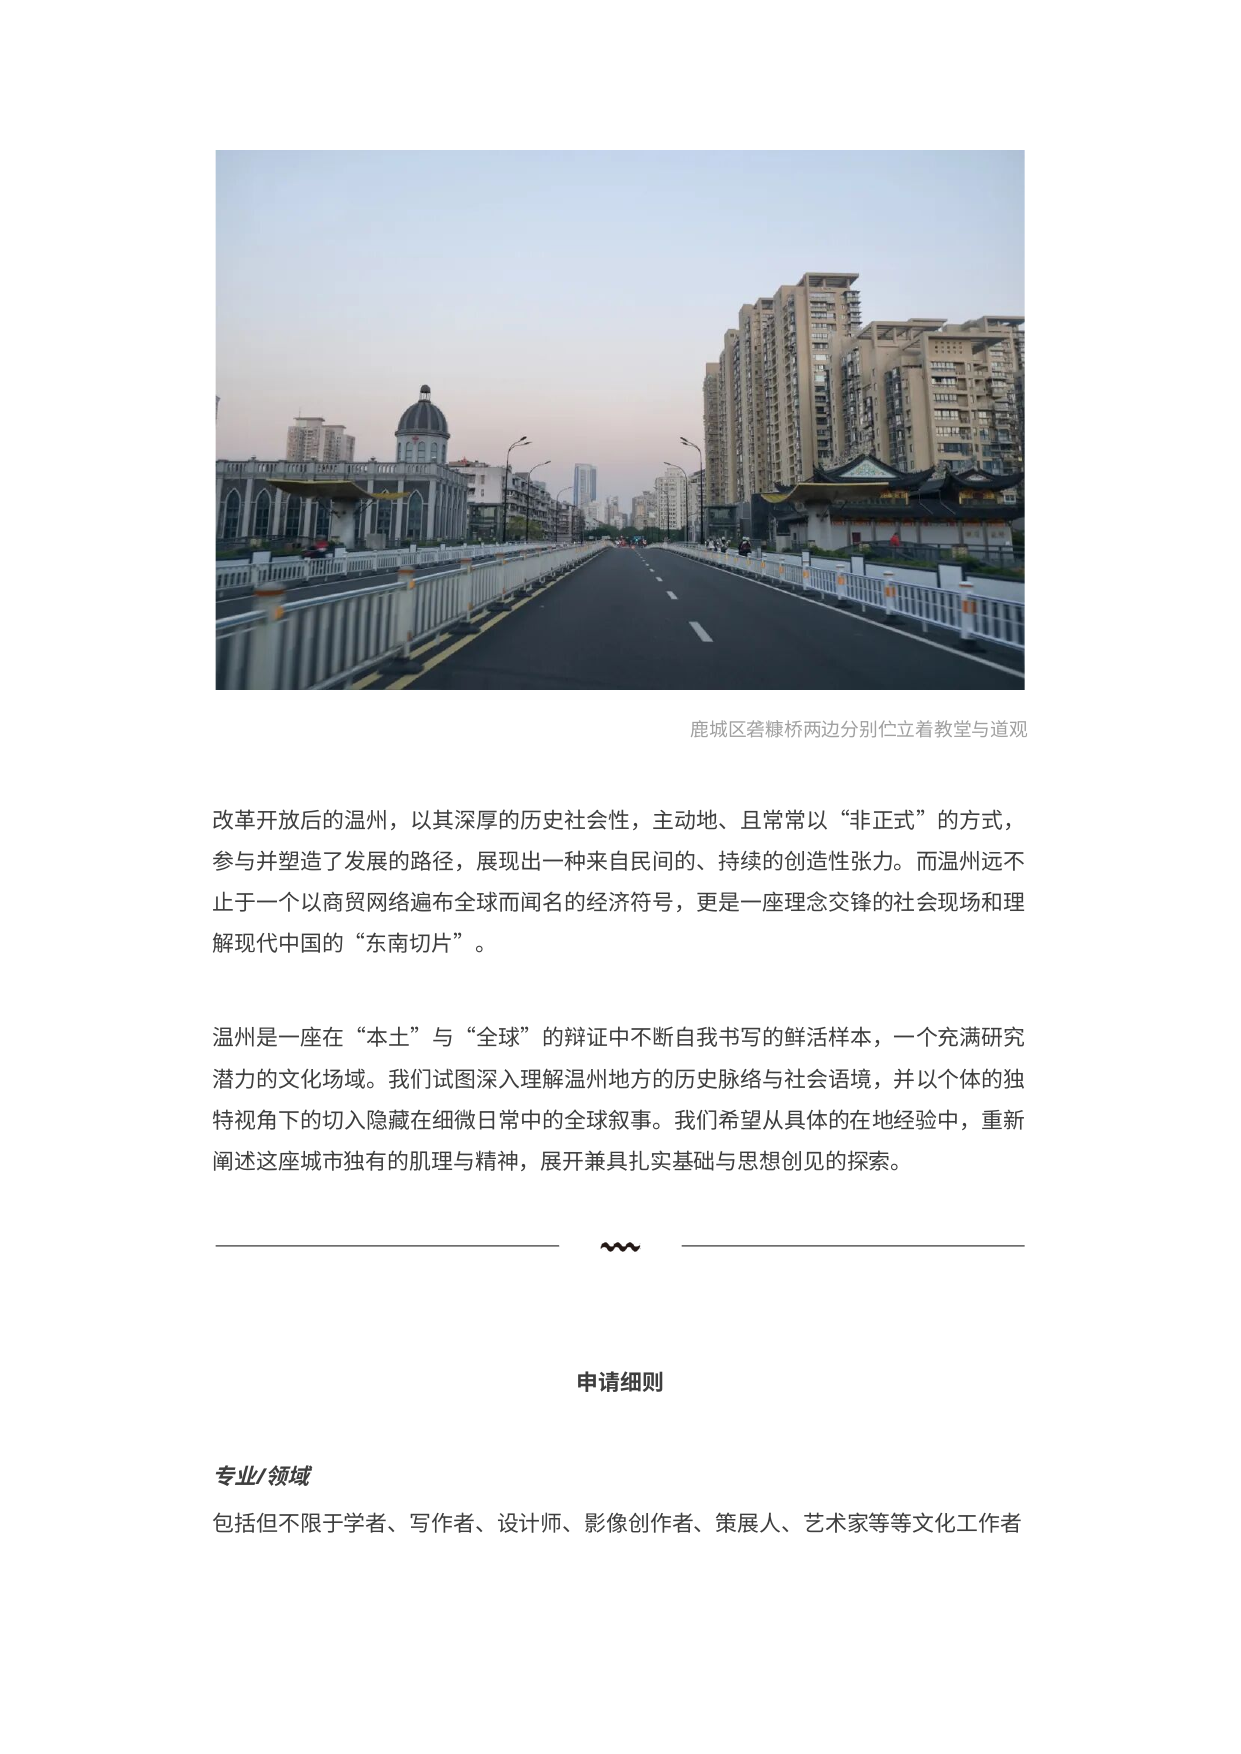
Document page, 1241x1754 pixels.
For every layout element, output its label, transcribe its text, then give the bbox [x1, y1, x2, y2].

text 鹿城区砻糠桥两边分别伫立着教堂与道观 [212, 714, 1028, 741]
text 改革开放后的温州，以其深厚的历史社会性，主动地、且常常以“非正式”的方式，参与并塑造了发展的路径，展现出一种来自民间的、持续的创造性张力。而温州远不止于一个以商贸网络遍布全球而闻名的经济符号，更是一座理念交锋的社会现场和理解现代中国的“东南切片”。 [212, 803, 1028, 958]
text 申请细则 [212, 1364, 1028, 1396]
text 包括但不限于学者、写作者、设计师、影像创作者、策展人、艺术家等等文化工作者 [212, 1506, 1028, 1538]
text 温州是一座在“本土”与“全球”的辩证中不断自我书写的鲜活样本，一个充满研究潜力的文化场域。我们试图深入理解温州地方的历史脉络与社会语境，并以个体的独特视角下的切入隐藏在细微日常中的全球叙事。我们希望从具体的在地经验中，重新阐述这座城市独有的肌理与精神，展开兼具扎实基础与思想创见的探索。 [212, 1020, 1028, 1176]
text 专业/领域 [212, 1459, 1028, 1491]
picture [215, 150, 1025, 690]
picture [215, 1200, 1025, 1293]
